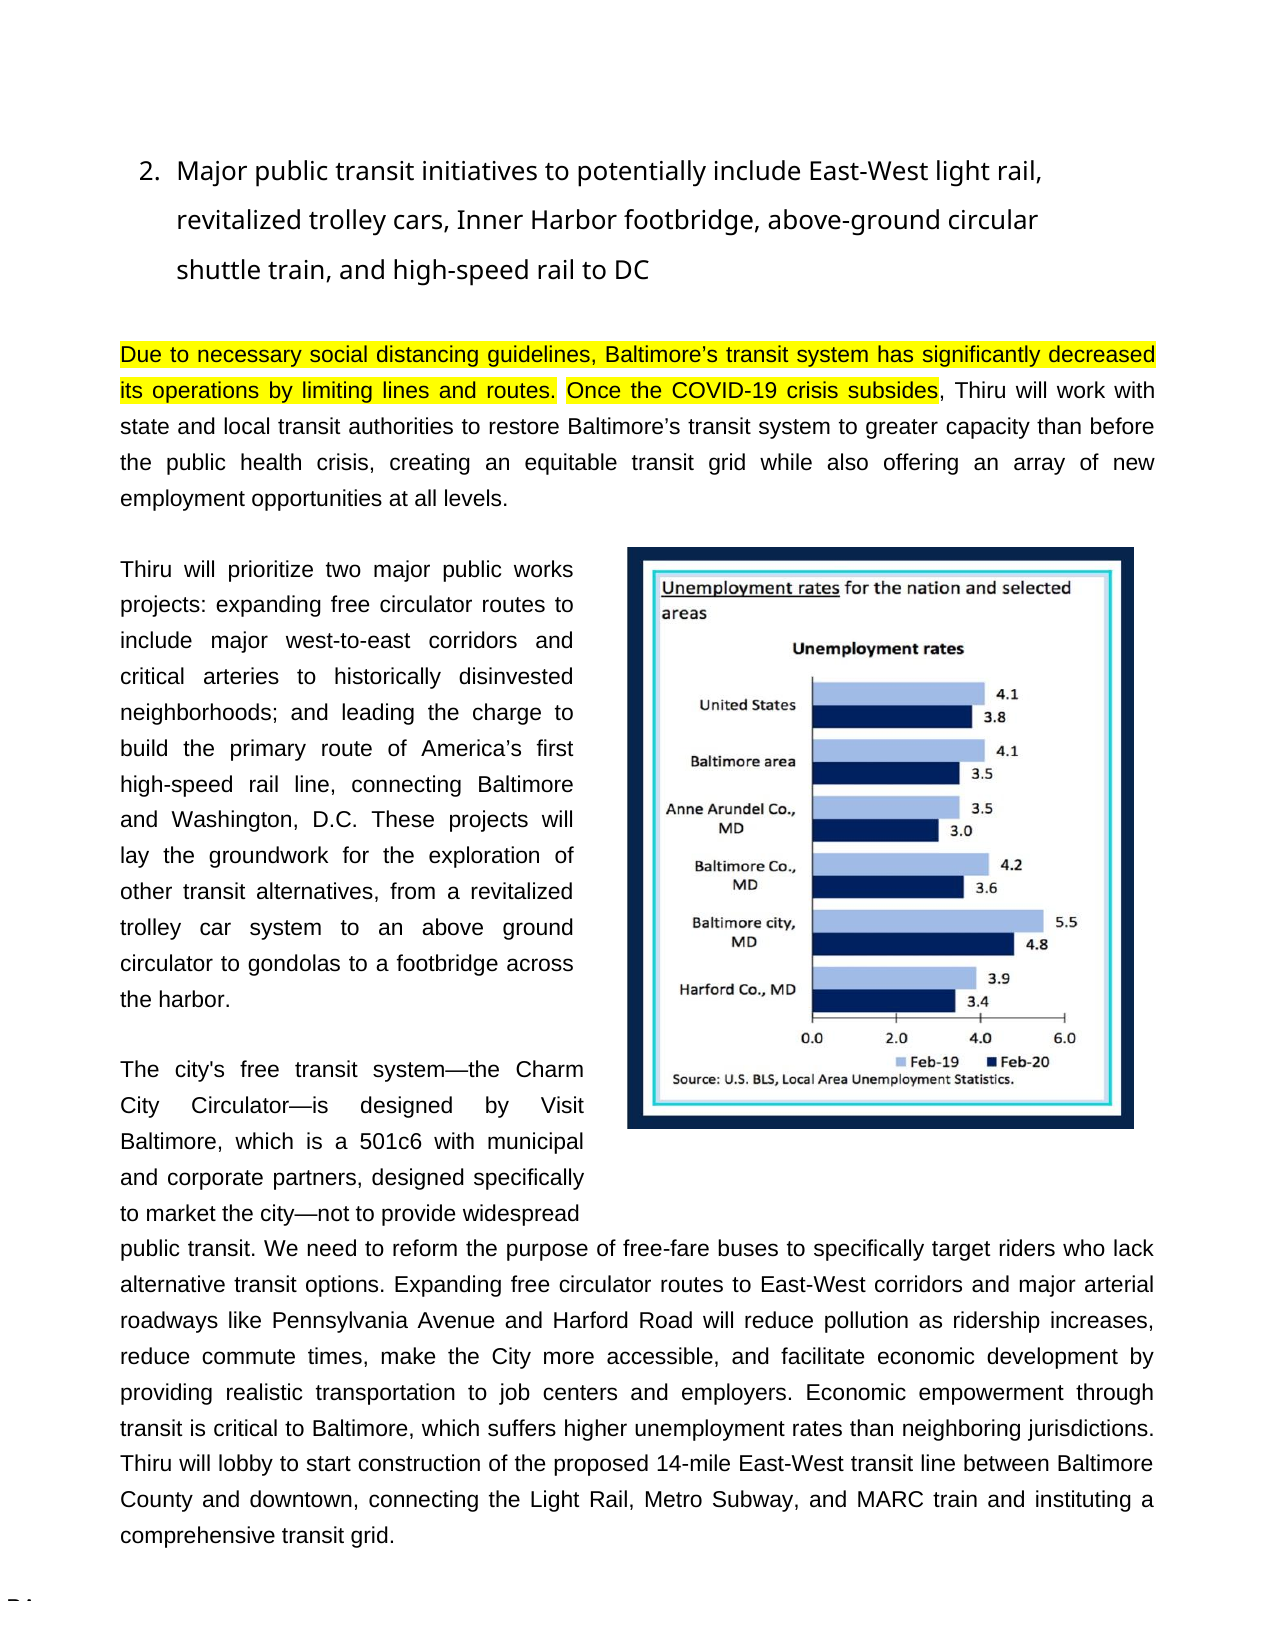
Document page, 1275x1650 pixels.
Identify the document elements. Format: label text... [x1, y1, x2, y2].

text The city's free transit system—the Charm City Circulator—is designed by Visit Baltimore, which is a 501c6 with municipal and corporate partners, designed specifically to market the city—not to provide widespread [120, 1056, 584, 1226]
text Thiru will prioritize two major public works projects: expanding free circulator routes to include major west-to-east corridors and critical arteries to historically disinvested neighborhoods; and leading the charge to build the primary route of America’s first high-speed rail line, connecting Baltimore and Washington, D.C. These projects will lay the groundwork for the exploration of other transit alternatives, from a revitalized trolley car system to an above ground circulator to gondolas to a footbridge across the harbor. [120, 556, 574, 1012]
text Due to necessary social distancing guidelines, Baltimore’s transit system has significantly decreased its operations by limiting lines and routes. Once the COVID-19 crisis subsides, Thiru will work with state and local transit authorities to restore Baltimore’s transit system to greater capacity than before the public health crisis, creating an equitable transit grid while also offering an array of new employment opportunities at all levels. [120, 368, 1156, 511]
list Major public transit initiatives to potentially include East-West light rail, revitalized trolley cars, Inner Harbor footbridge, above-ground circular shuttle train, and high-speed rail to DC [139, 152, 1114, 287]
picture [626, 547, 1134, 1129]
text public transit. We need to reform the purpose of free-fare buses to specifically target riders who lack alternative transit options. Expanding free circulator routes to East-West corridors and major arterial roadways like Pennsylvania Avenue and Harford Road will reduce pollution as ridership increases, reduce commute times, make the City more accessible, and facilitate economic development by providing realistic transportation to job centers and employers. Economic empowerment through transit is critical to Baltimore, which suffers higher unemployment rates than neighboring jurisdictions. Thiru will lobby to start construction of the proposed 14-mile East-West transit line between Baltimore County and downtown, connecting the Light Rail, Metro Subway, and MARC train and instituting a comprehensive transit grid. [120, 1235, 1155, 1548]
